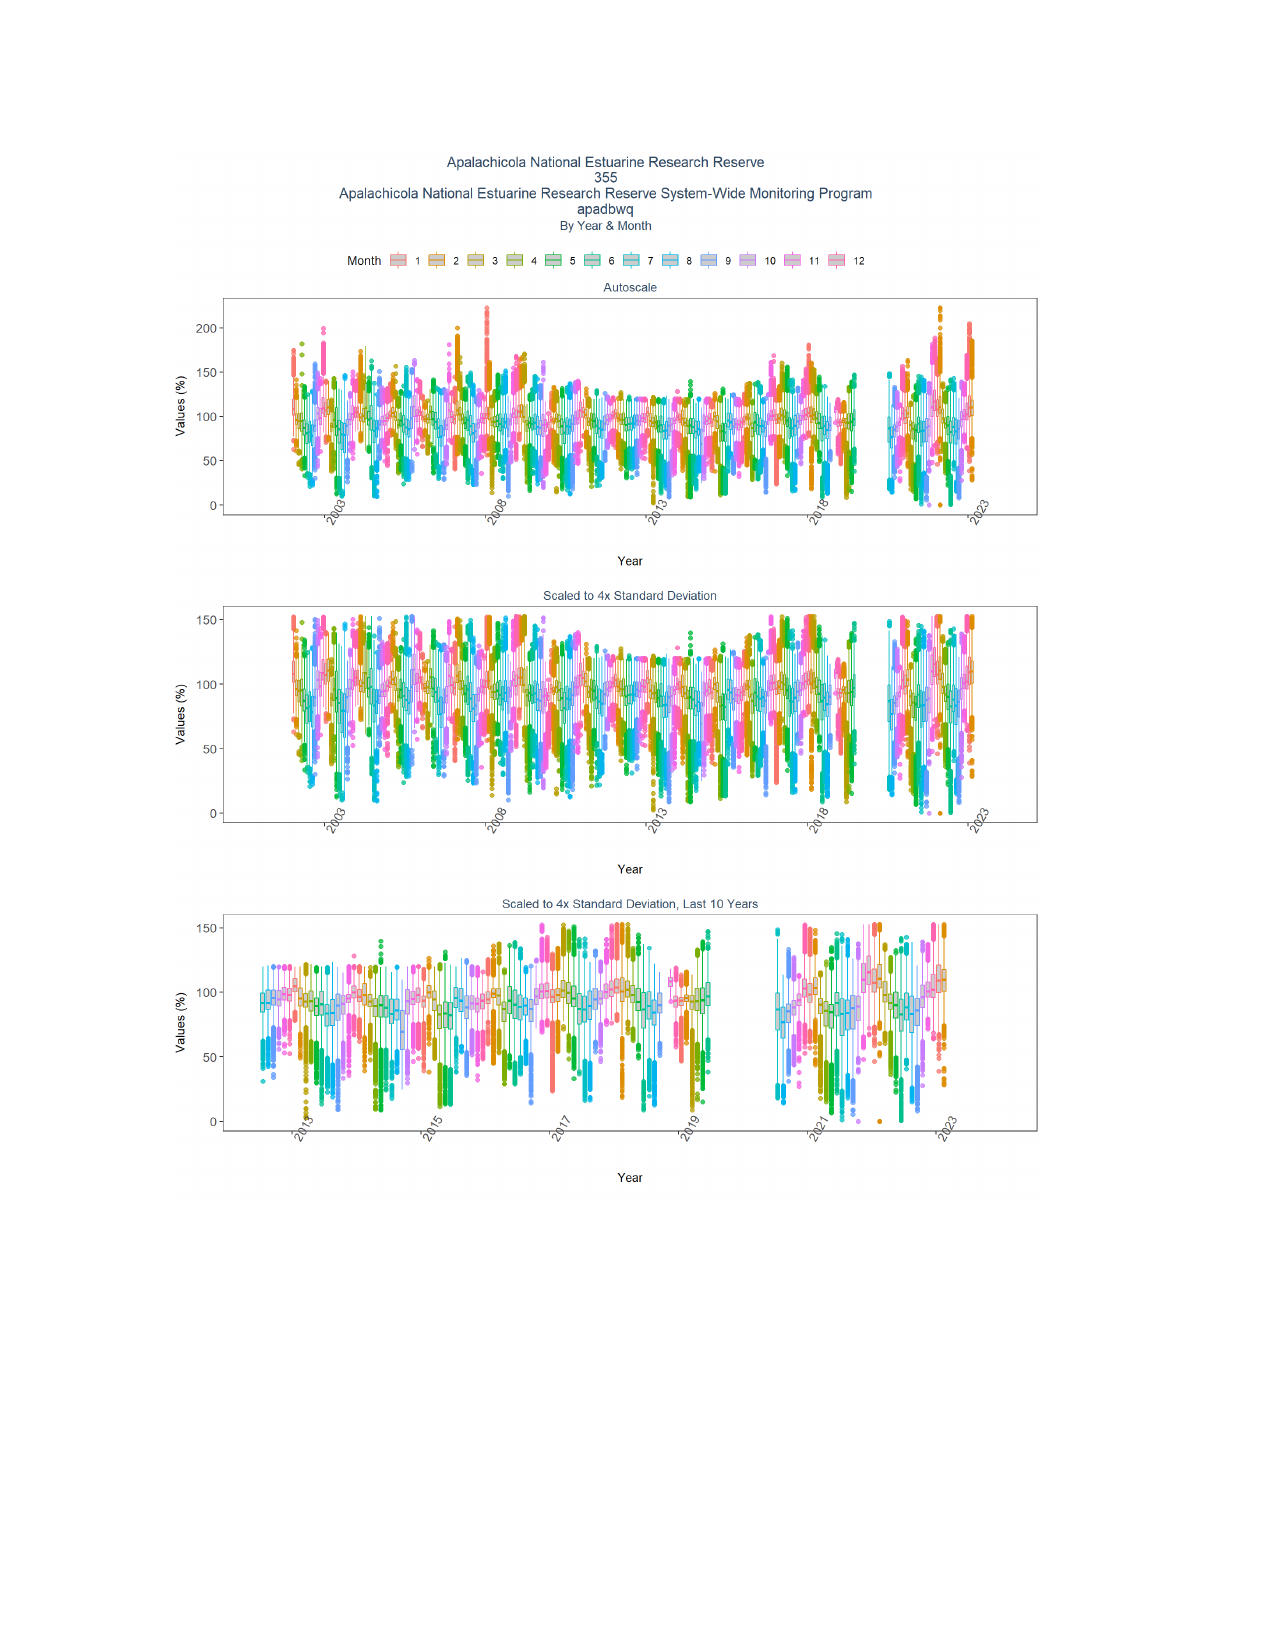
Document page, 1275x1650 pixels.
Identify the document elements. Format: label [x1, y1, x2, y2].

picture [168, 150, 1044, 1200]
